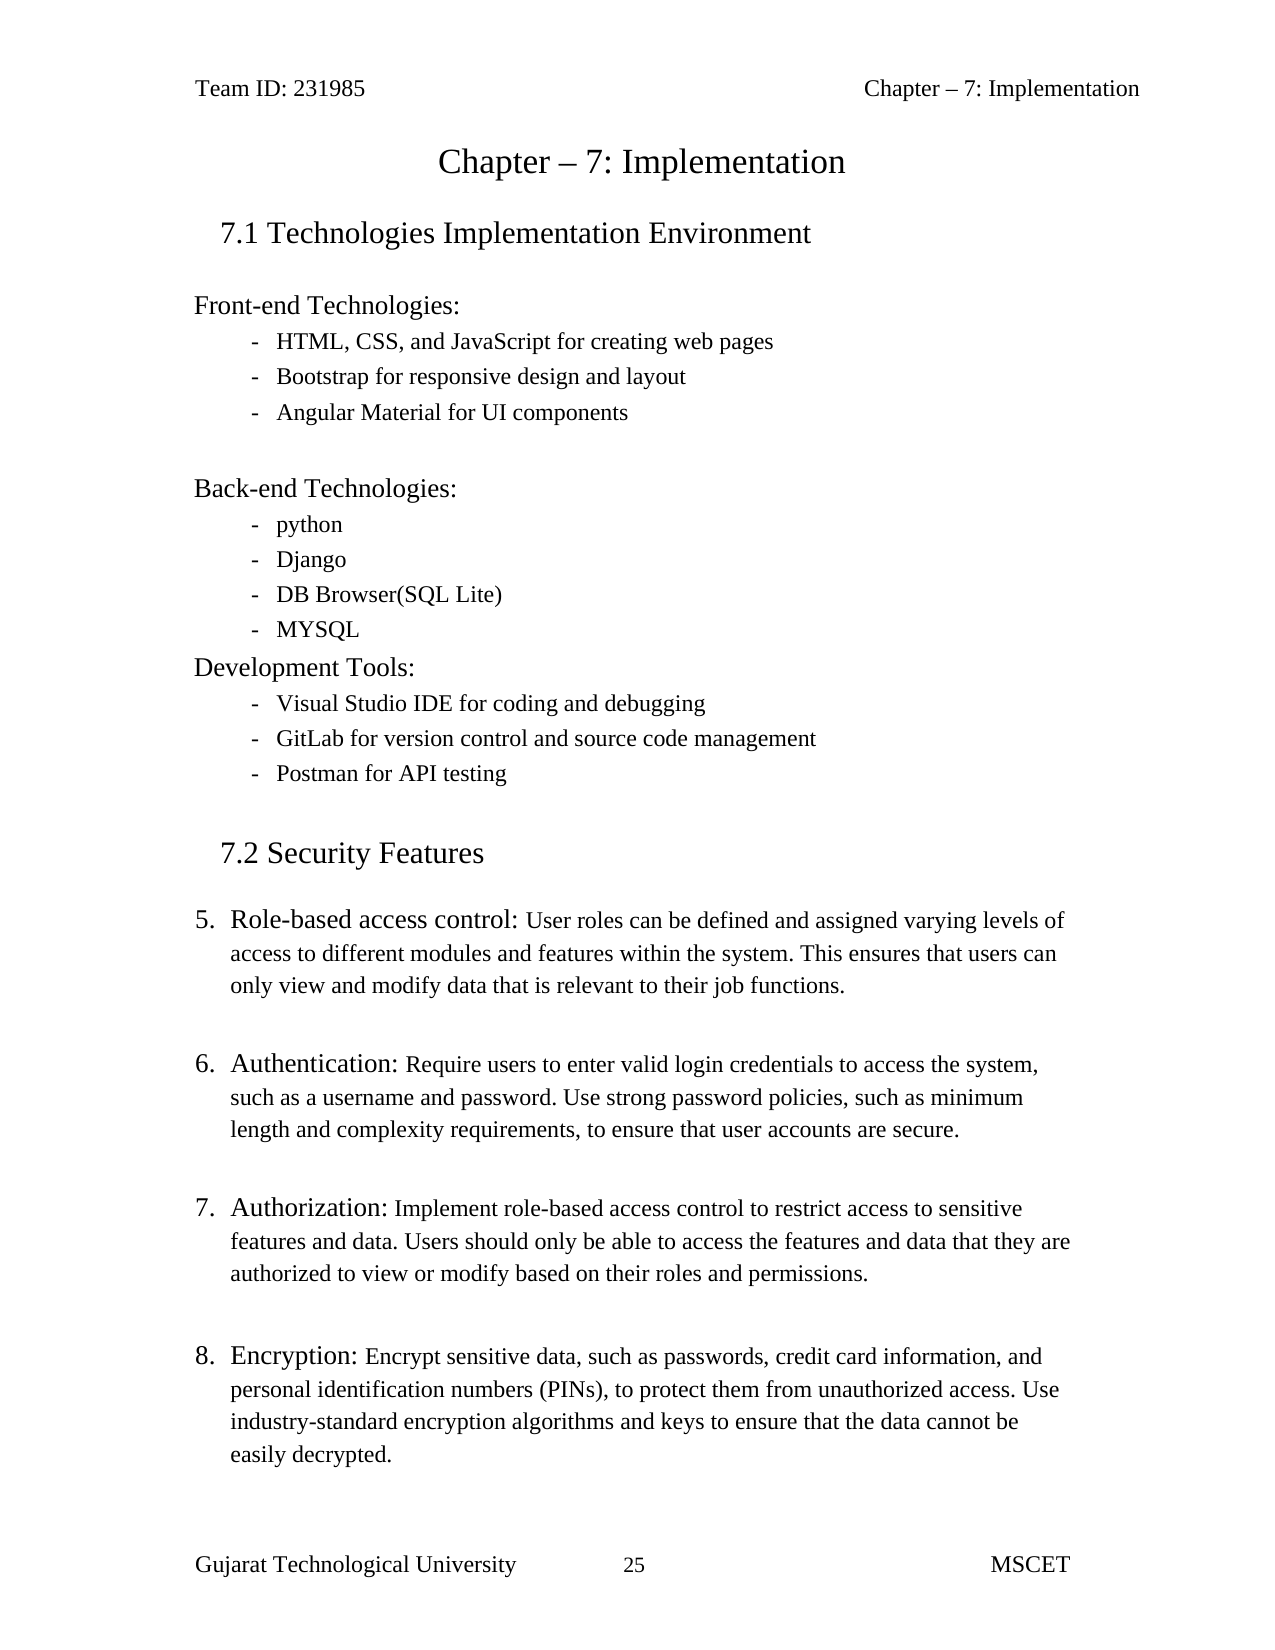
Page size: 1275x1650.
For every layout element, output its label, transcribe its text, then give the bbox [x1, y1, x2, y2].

subtitle Chapter – 7: Implementation [208, 141, 1076, 182]
list HTML, CSS, and JavaScript for creating web pages [251, 327, 1075, 355]
list Encryption: Encrypt sensitive data, such as passwords, credit card information, and personal identification numbers (PINs), to protect them from unauthorized access. Use industry-standard encryption algorithms and keys to ensure that the data cannot be easily decrypted. [195, 1339, 1076, 1467]
list Authentication: Require users to enter valid login credentials to access the system, such as a username and password. Use strong password policies, such as minimum length and complexity requirements, to ensure that user accounts are secure. [195, 1047, 1076, 1143]
list DB Browser(SQL Lite) [251, 580, 1075, 608]
list Authorization: Implement role-based access control to restrict access to sensitive features and data. Users should only be able to access the features and data that they are authorized to view or modify based on their roles and permissions. [195, 1191, 1076, 1287]
list Role-based access control: User roles can be defined and assigned varying levels of access to different modules and features within the system. This ensures that users can only view and modify data that is relevant to their job functions. [195, 903, 1076, 999]
subtitle 7.2 Security Features [220, 834, 1076, 870]
text Back-end Technologies: [193, 472, 1076, 503]
list Django [251, 545, 1075, 573]
subtitle 7.1 Technologies Implementation Environment [220, 215, 1076, 251]
text Development Tools: [193, 651, 1076, 682]
list Bootstrap for responsive design and layout [251, 362, 1075, 390]
list Postman for API testing [251, 759, 1075, 787]
text Front-end Technologies: [193, 289, 1076, 320]
list Angular Material for UI components [251, 397, 1075, 425]
list GitLab for version control and source code management [251, 724, 1075, 751]
list MYSQL [251, 615, 1075, 643]
list Visual Studio IDE for coding and debugging [251, 688, 1075, 716]
list python [251, 510, 1075, 537]
